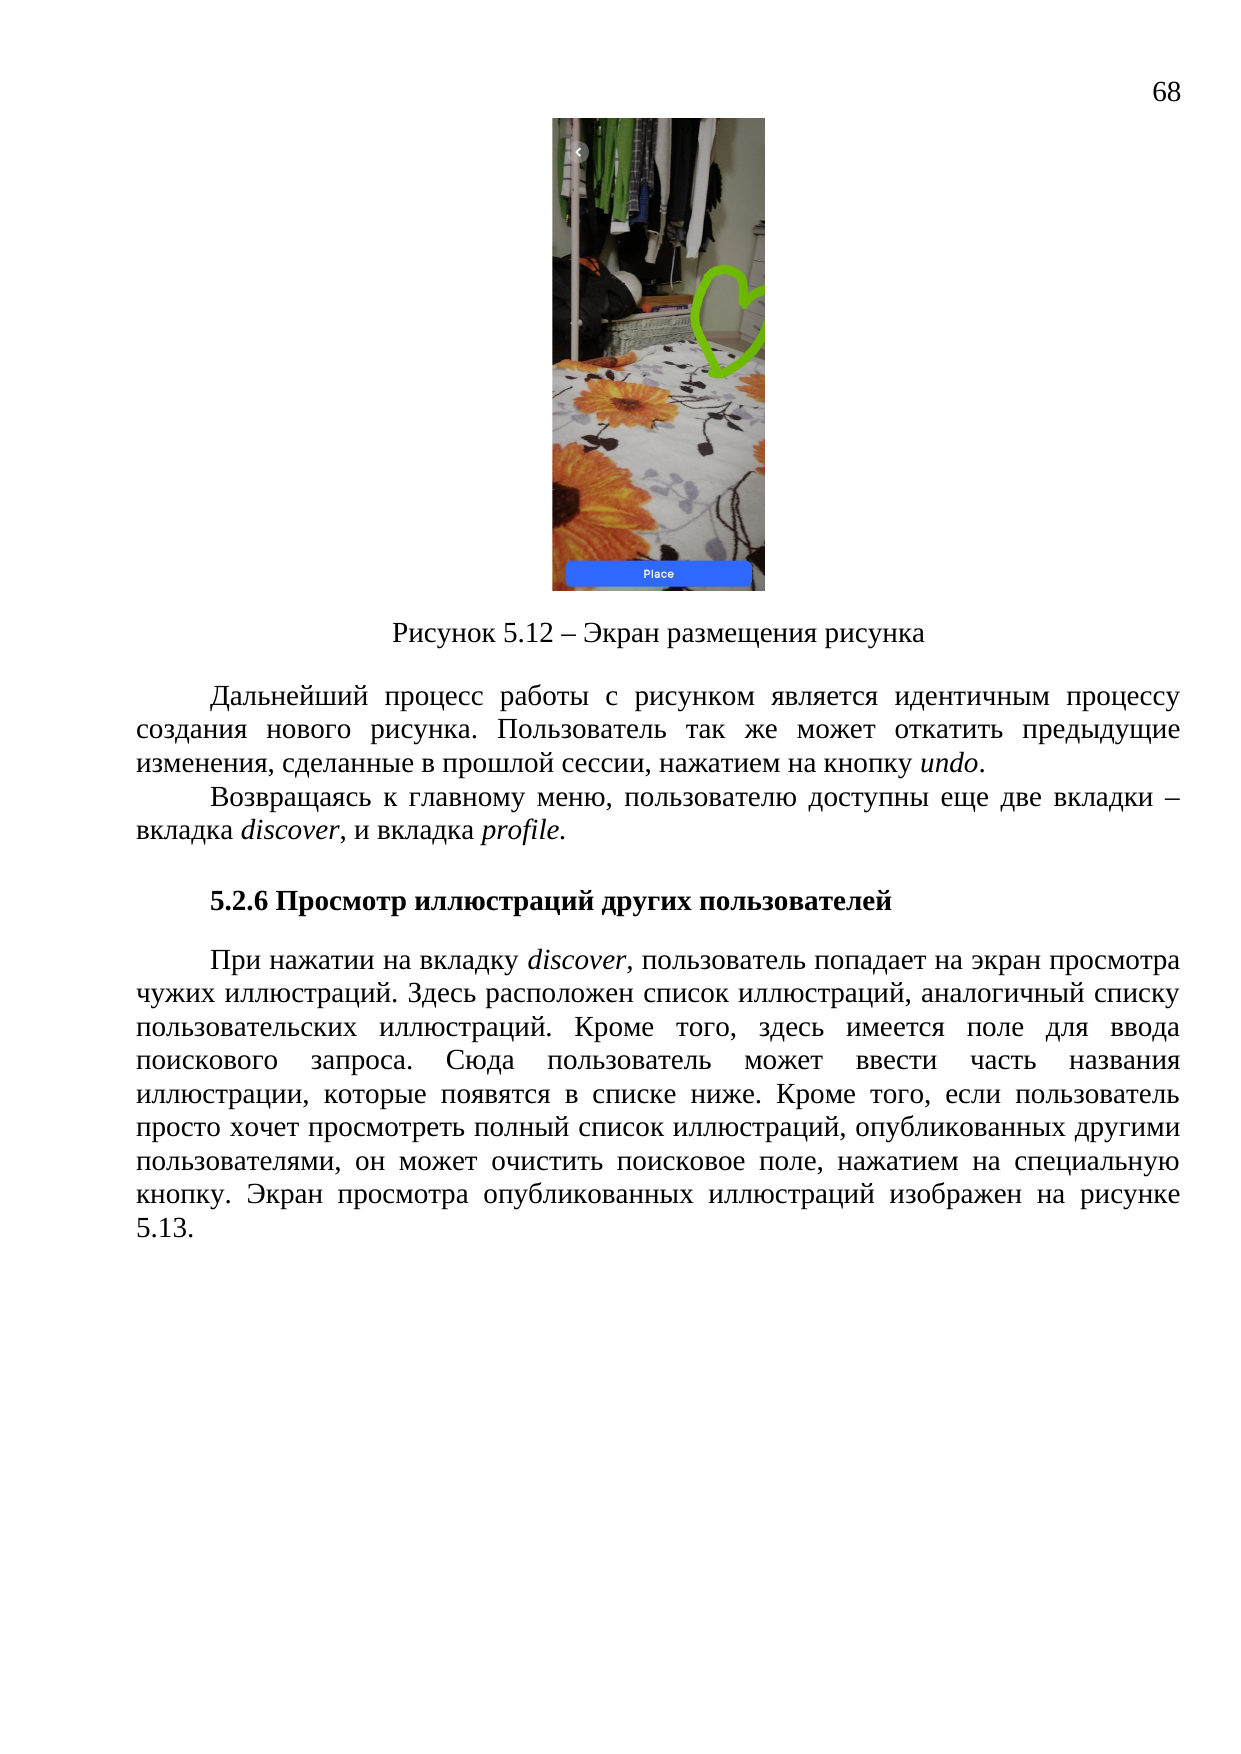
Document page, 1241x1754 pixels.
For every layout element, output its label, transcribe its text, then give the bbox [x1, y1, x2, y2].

text Дальнейший процесс работы с рисунком является идентичным процессу создания нового рисунка. Пользователь так же может откатить предыдущие изменения, сделанные в прошлой сессии, нажатием на кнопку undo. [136, 678, 1181, 779]
text Рисунок 5.12 – Экран размещения рисунка [136, 615, 1181, 649]
text Возвращаясь к главному меню, пользователю доступны еще две вкладки – вкладка discover, и вкладка profile. [136, 779, 1181, 846]
subtitle 5.2.6 Просмотр иллюстраций других пользователей [136, 883, 1181, 917]
text При нажатии на вкладку discover, пользователь попадает на экран просмотра чужих иллюстраций. Здесь расположен список иллюстраций, аналогичный списку пользовательских иллюстраций. Кроме того, здесь имеется поле для ввода поискового запроса. Сюда пользователь может ввести часть названия иллюстрации, которые появятся в списке ниже. Кроме того, если пользователь просто хочет просмотреть полный список иллюстраций, опубликованных другими пользователями, он может очистить поисковое поле, нажатием на специальную кнопку. Экран просмотра опубликованных иллюстраций изображен на рисунке 5.13. [136, 942, 1181, 1244]
picture [552, 118, 765, 591]
